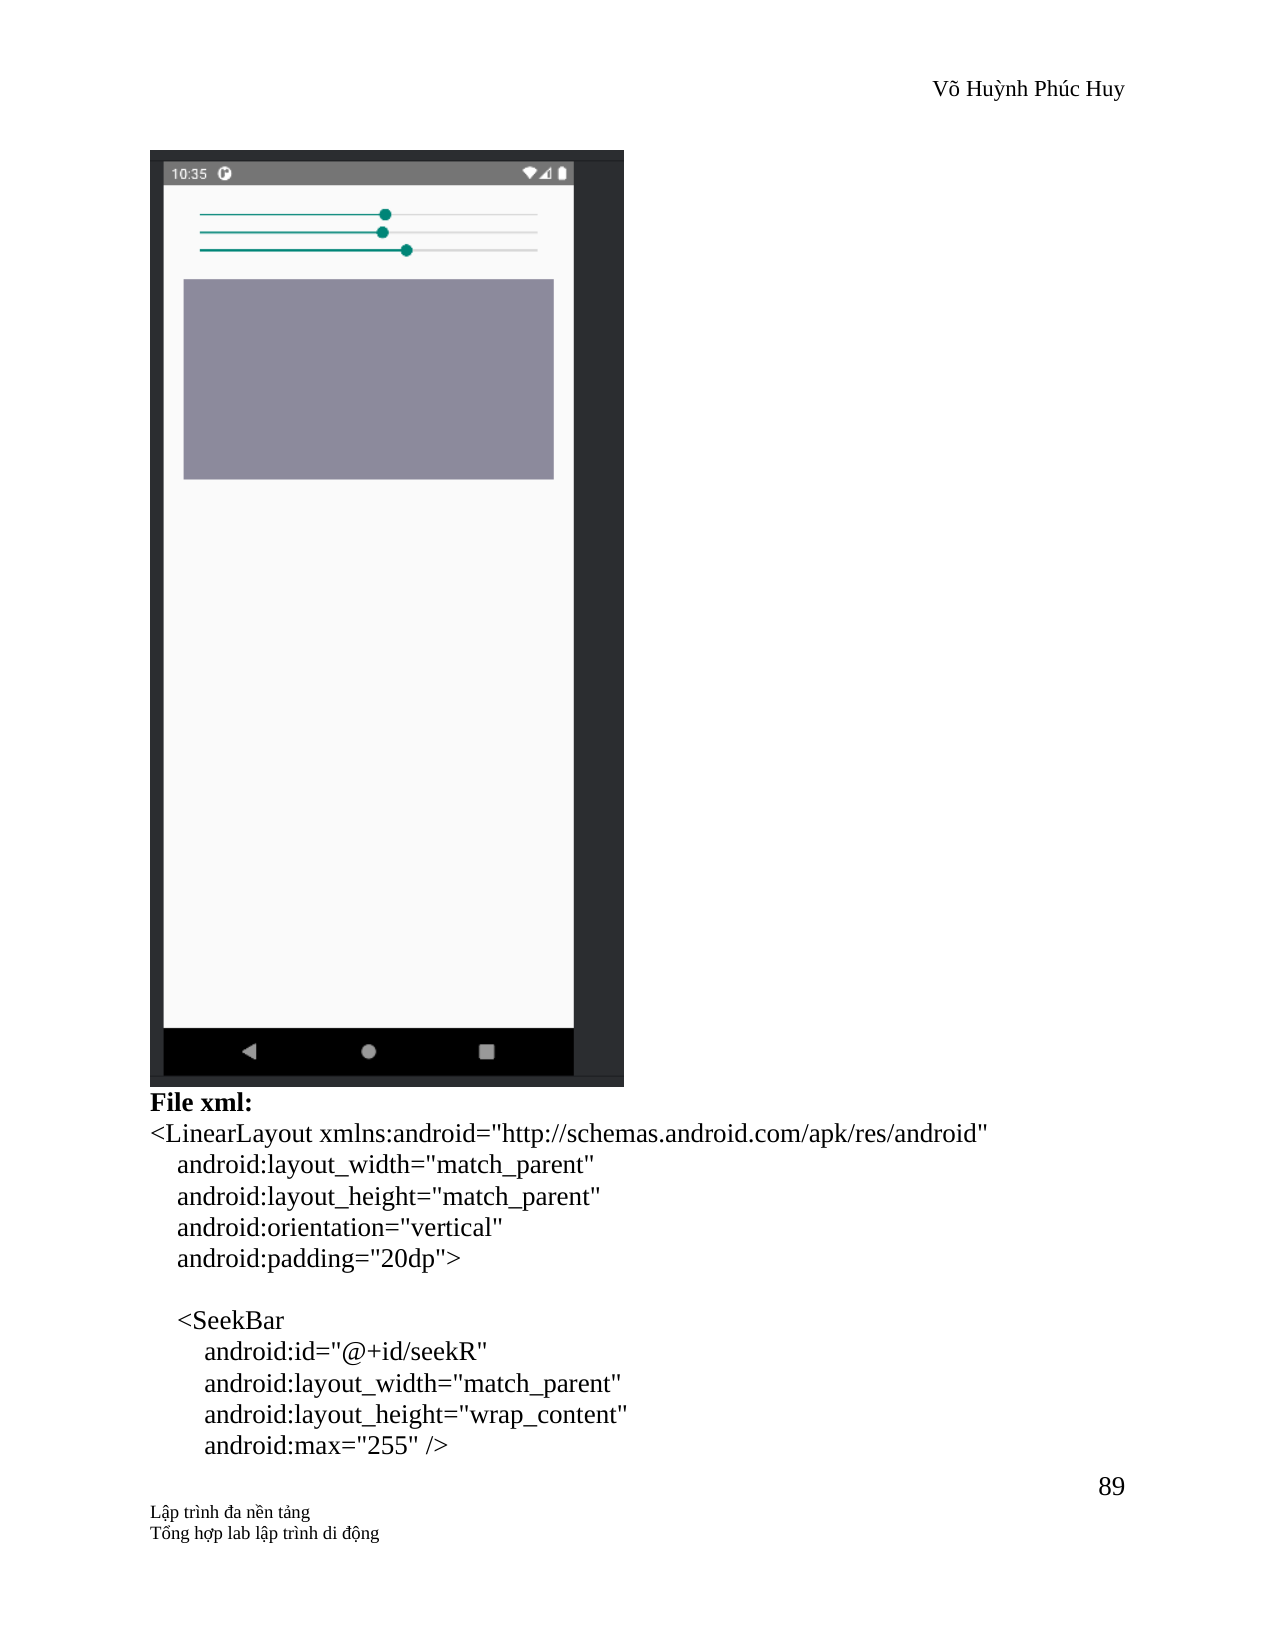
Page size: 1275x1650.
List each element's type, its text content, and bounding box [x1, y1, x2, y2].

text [150, 1117, 1125, 1460]
text File xml: [150, 1086, 1125, 1117]
picture [150, 150, 624, 1087]
